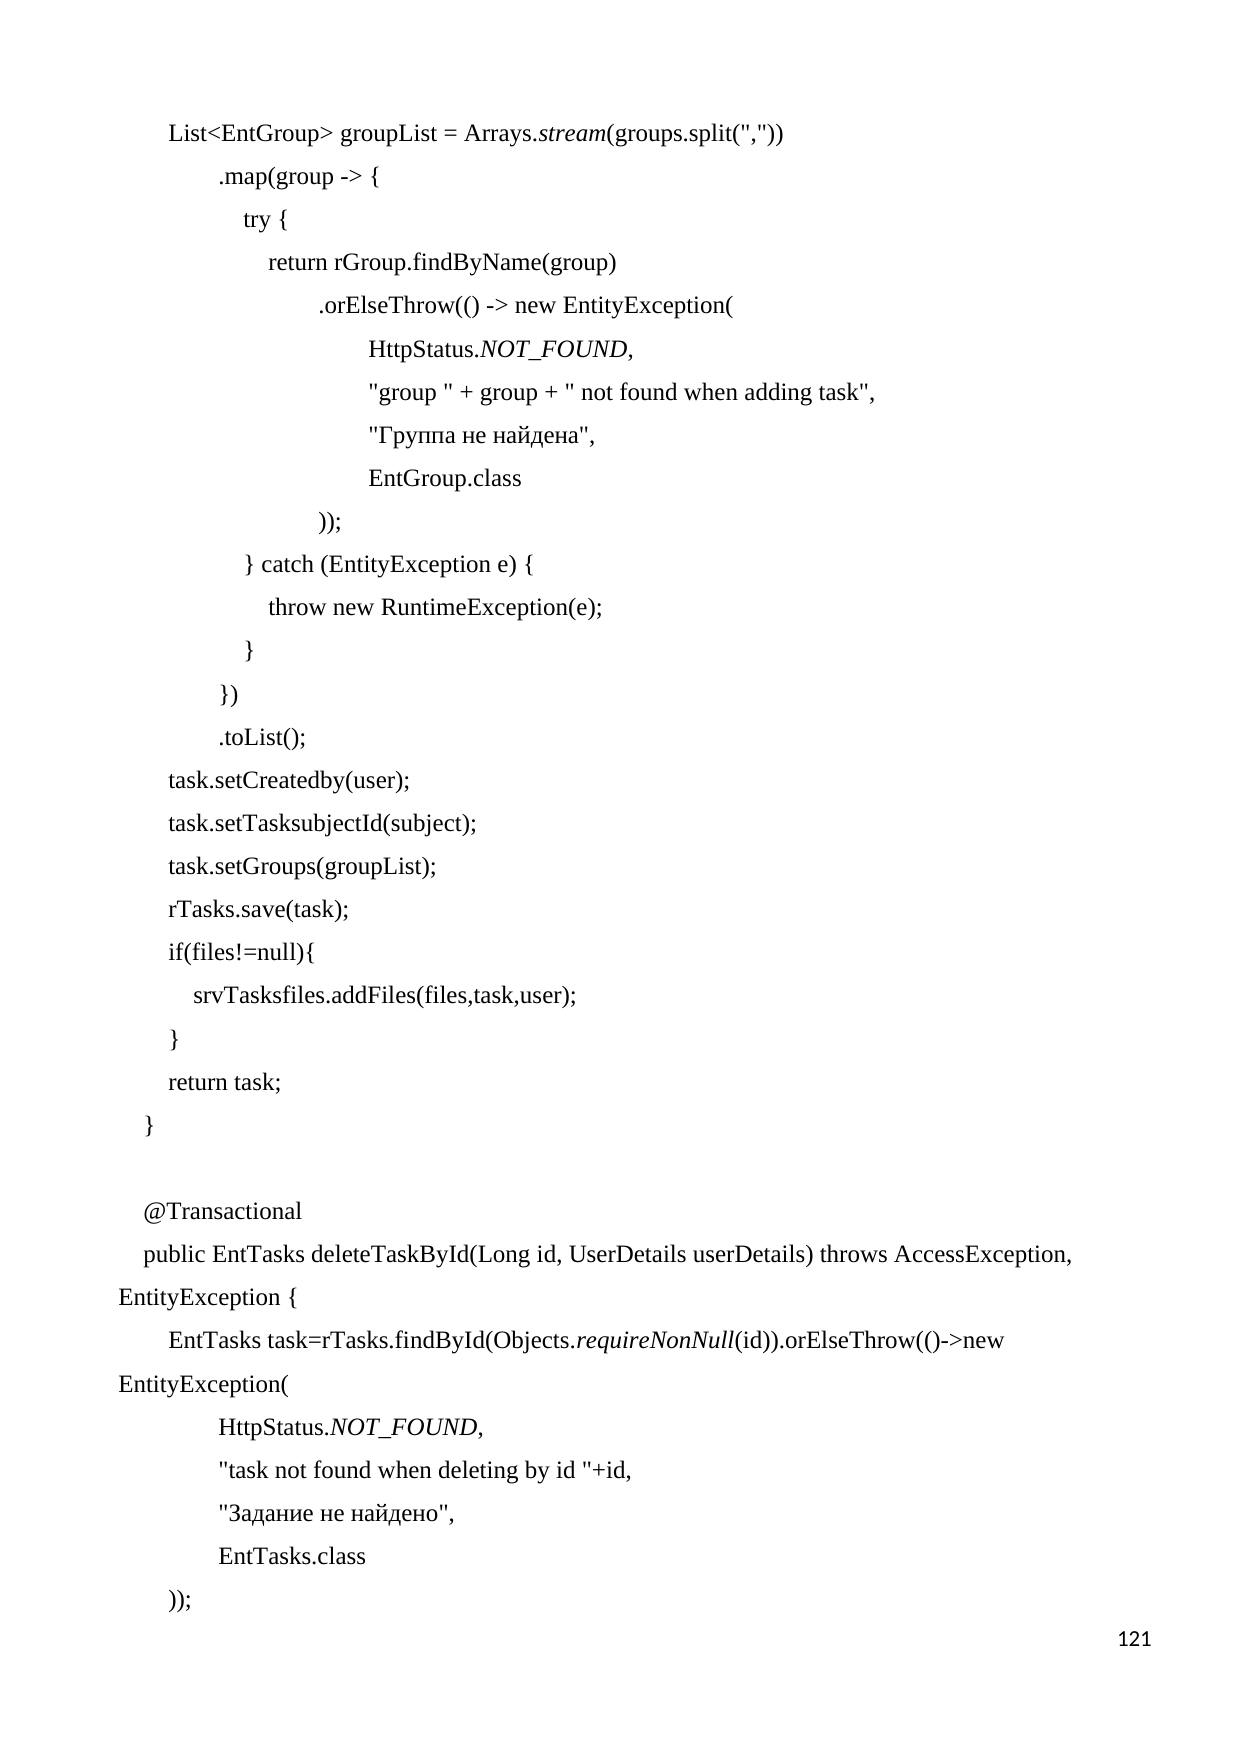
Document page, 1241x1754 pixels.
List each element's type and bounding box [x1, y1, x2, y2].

text [118, 118, 1152, 1613]
